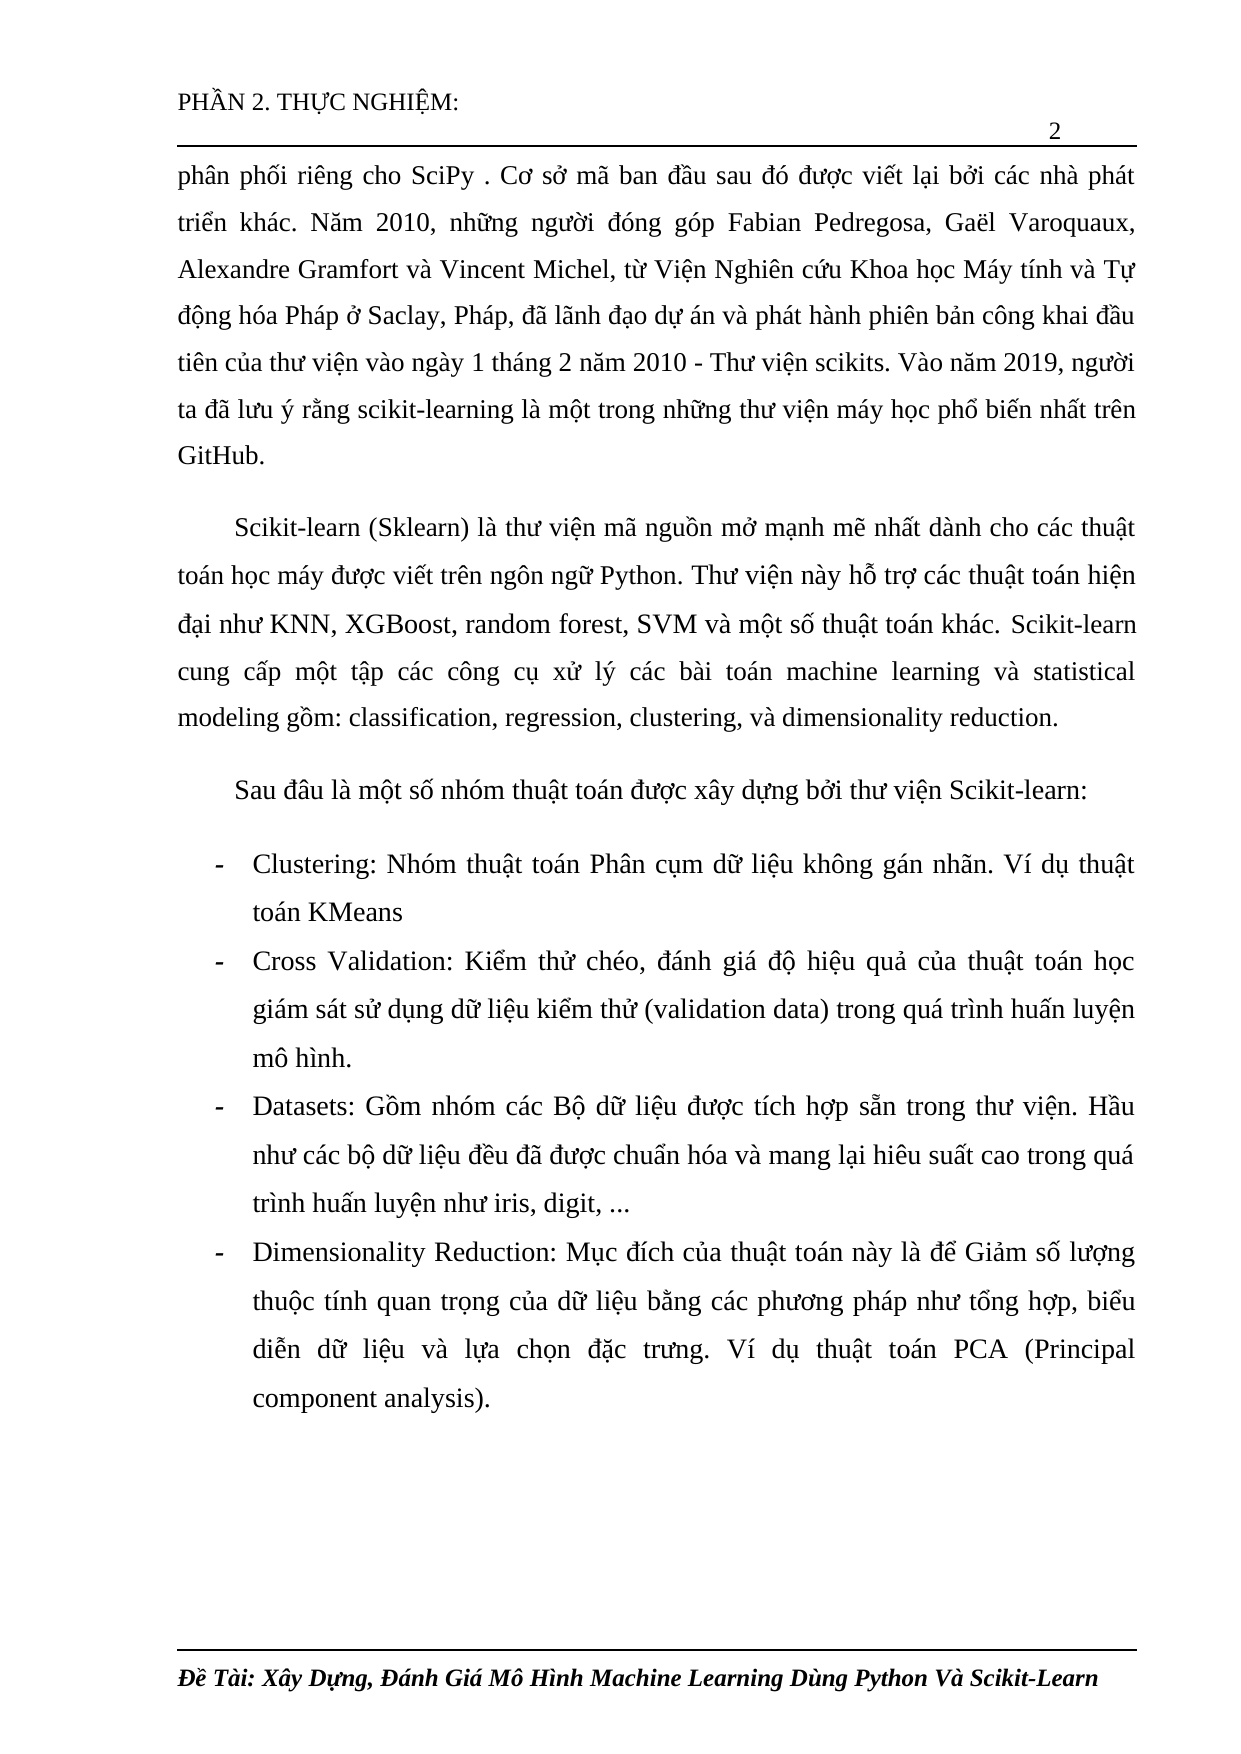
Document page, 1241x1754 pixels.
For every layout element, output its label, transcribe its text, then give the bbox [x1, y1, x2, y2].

list Datasets: Gồm nhóm các Bộ dữ liệu được tích hợp sẵn trong thư viện. Hầu như các bộ dữ liệu đều đã được chuẩn hóa và mang lại hiêu suất cao trong quá trình huấn luyện như iris, digit, ... [215, 1089, 1137, 1219]
text Sau đâu là một số nhóm thuật toán được xây dựng bởi thư viện Scikit-learn: [177, 773, 1137, 806]
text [177, 159, 1137, 471]
list Clustering: Nhóm thuật toán Phân cụm dữ liệu không gán nhãn. Ví dụ thuật toán KMeans [215, 847, 1137, 928]
list Dimensionality Reduction: Mục đích của thuật toán này là để Giảm số lượng thuộc tính quan trọng của dữ liệu bằng các phương pháp như tổng hợp, biểu diễn dữ liệu và lựa chọn đặc trưng. Ví dụ thuật toán PCA (Principal component analysis). [215, 1235, 1137, 1413]
text Scikit-learn (Sklearn) là thư viện mã nguồn mở mạnh mẽ nhất dành cho các thuật toán học máy được viết trên ngôn ngữ Python. Thư viện này hỗ trợ các thuật toán hiện đại như KNN, XGBoost, random forest, SVM và một số thuật toán khác. Scikit-learn cung cấp một tập các công cụ xử lý các bài toán machine learning và statistical modeling gồm: classification, regression, clustering, và dimensionality reduction. [177, 511, 1137, 733]
list Cross Validation: Kiểm thử chéo, đánh giá độ hiệu quả của thuật toán học giám sát sử dụng dữ liệu kiểm thử (validation data) trong quá trình huấn luyện mô hình. [215, 944, 1137, 1073]
